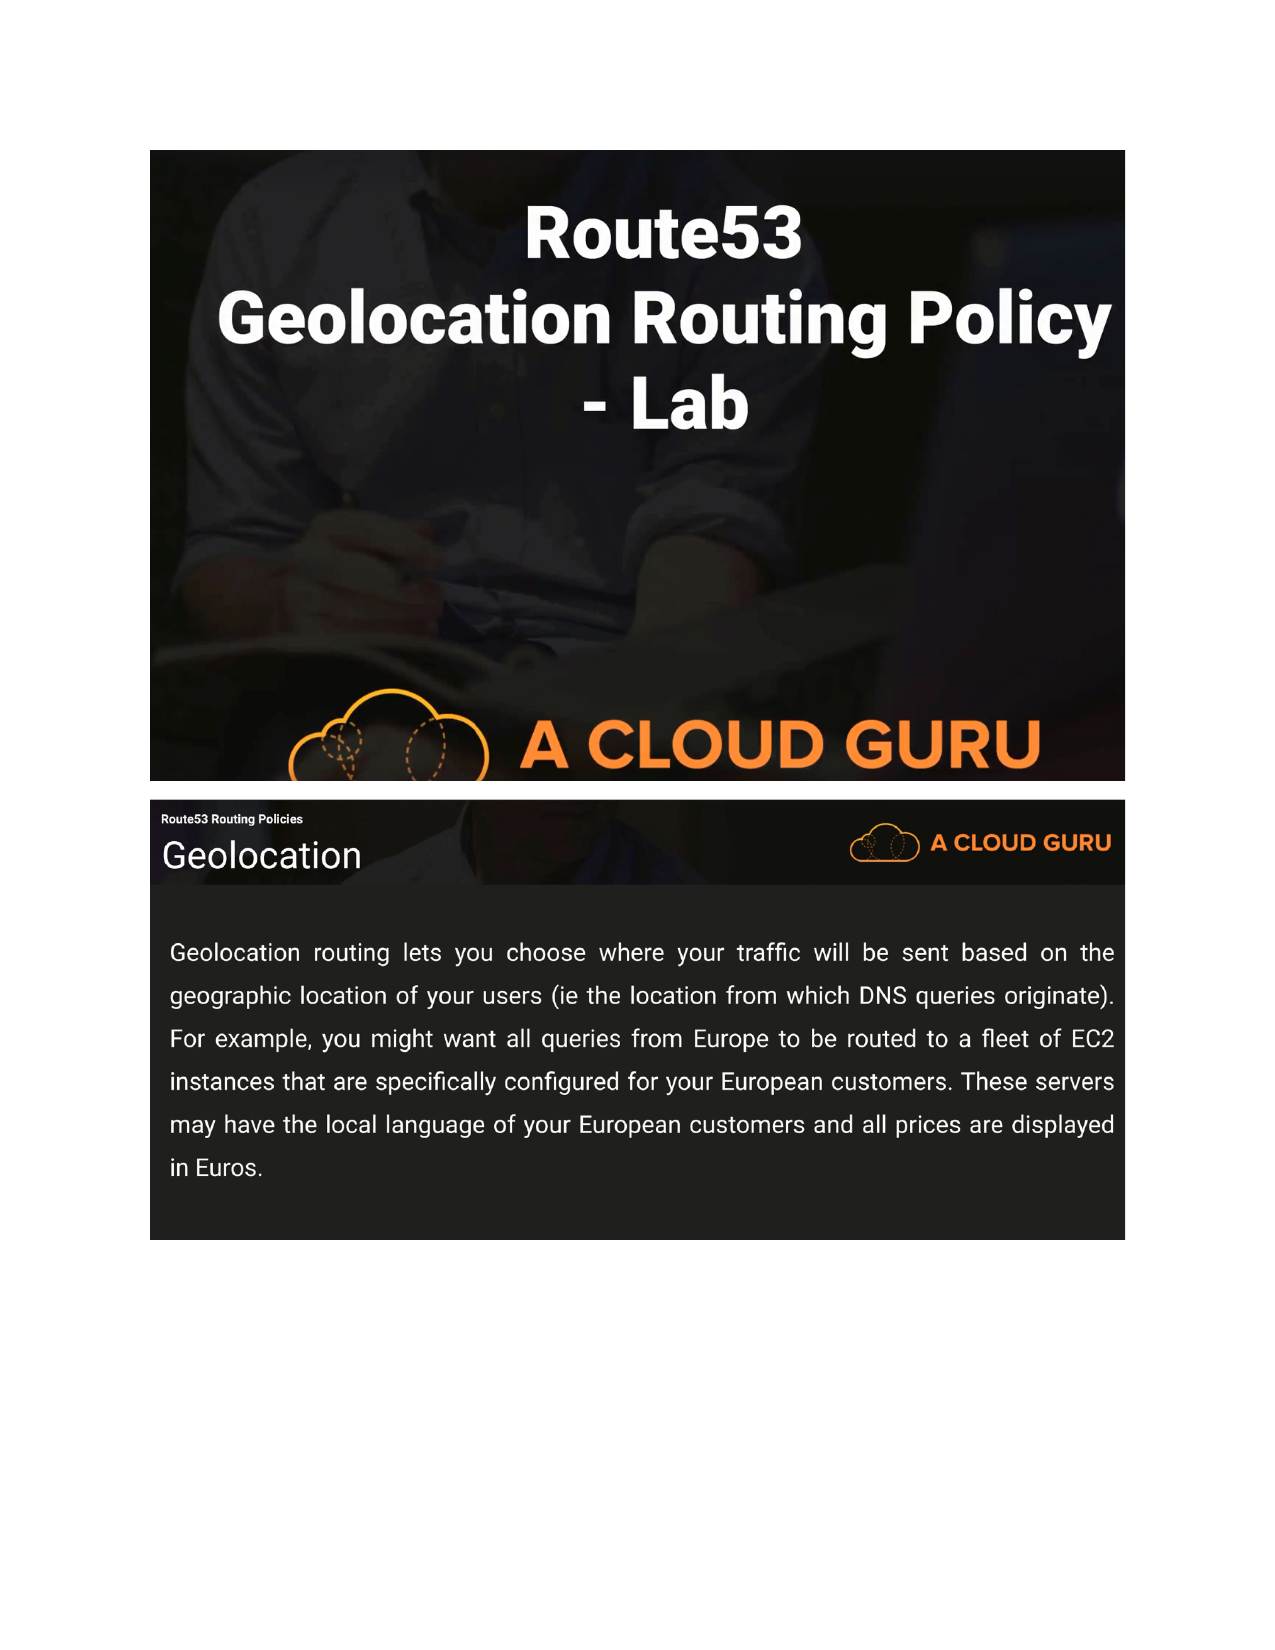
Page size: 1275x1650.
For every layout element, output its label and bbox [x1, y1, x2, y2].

picture [150, 799, 1125, 1240]
picture [150, 150, 1125, 781]
